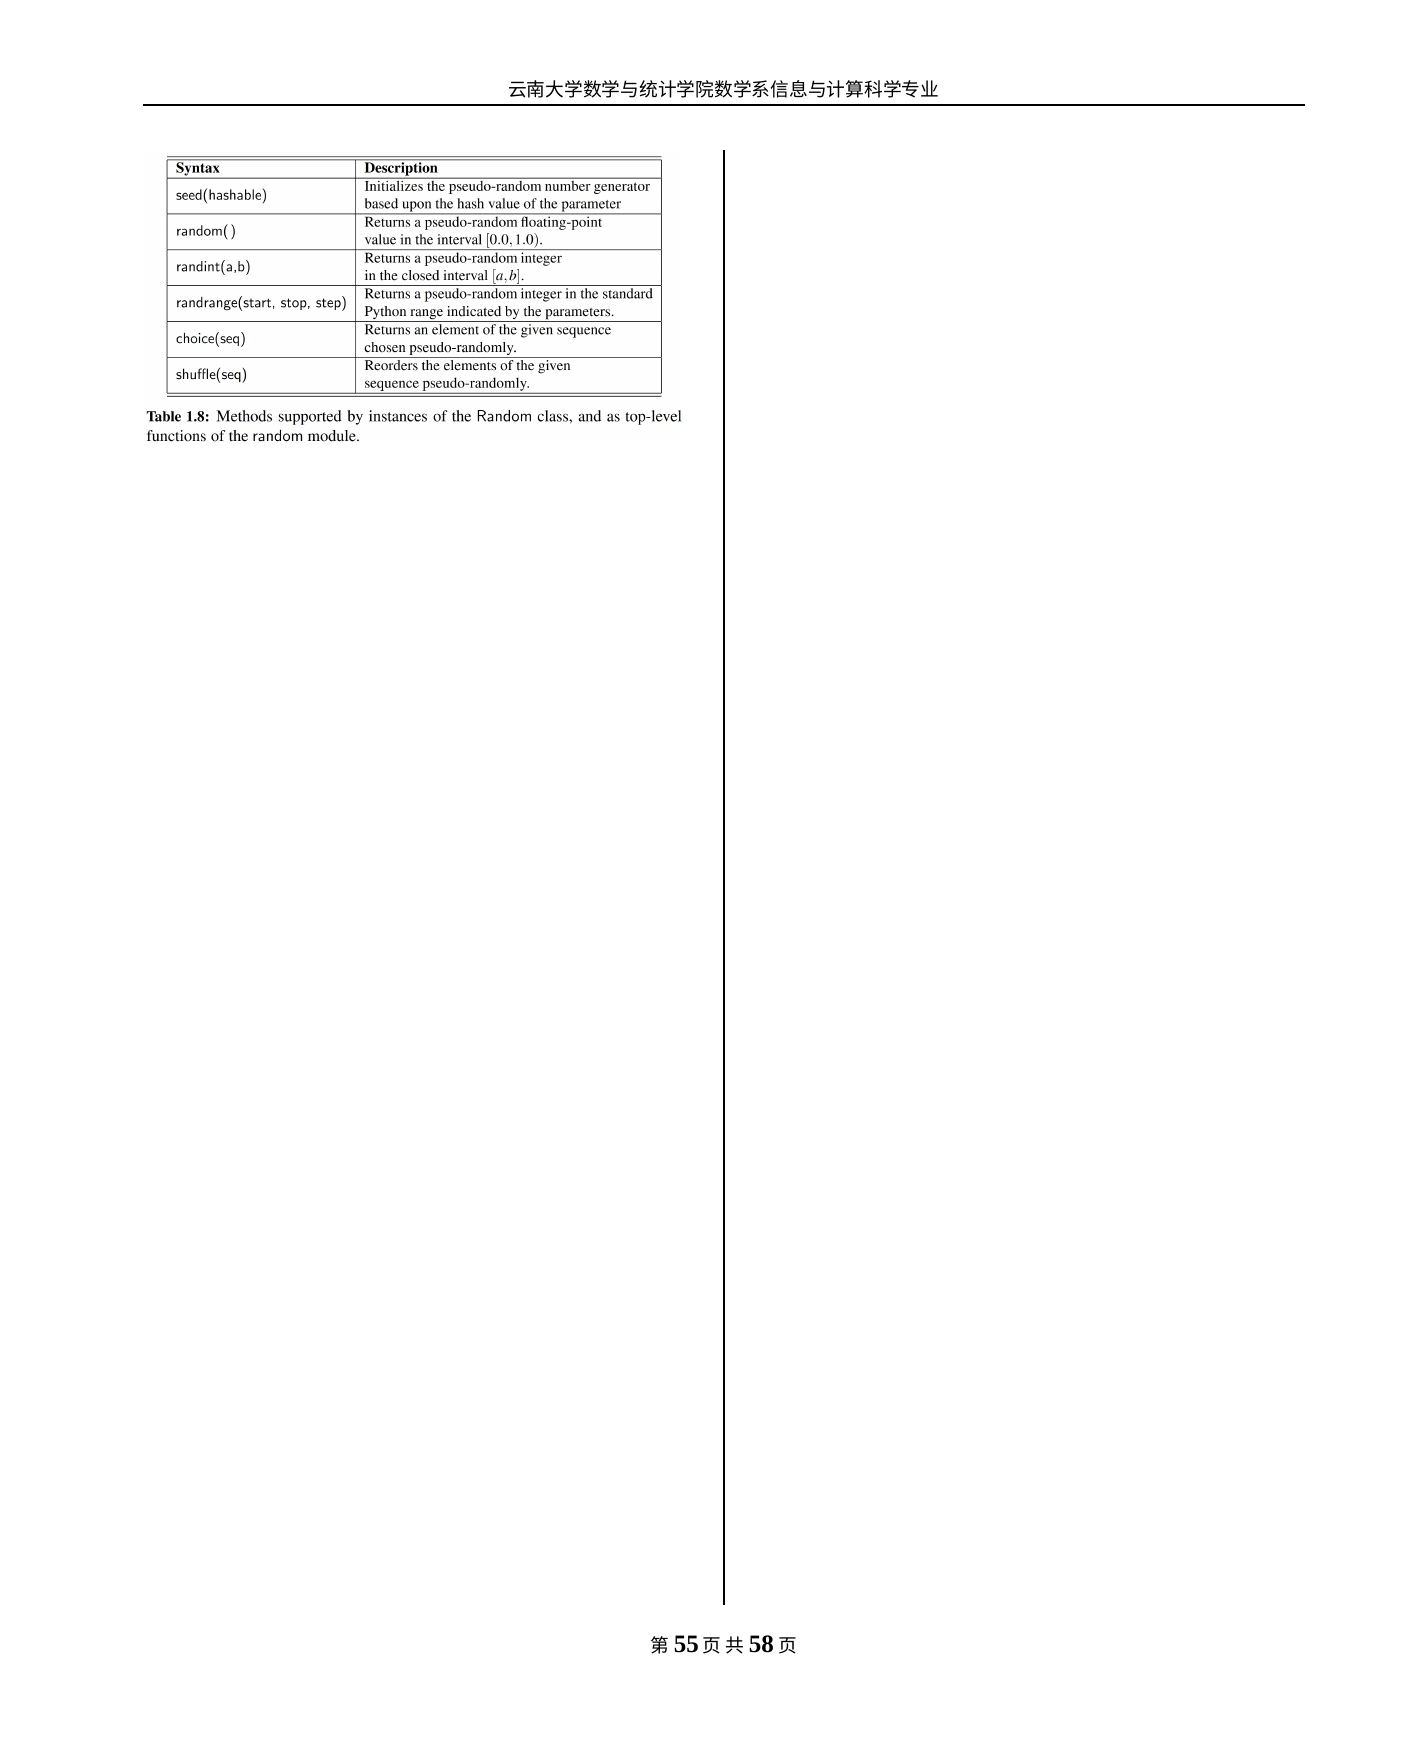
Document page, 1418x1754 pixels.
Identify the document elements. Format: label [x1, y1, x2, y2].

picture [142, 150, 687, 445]
